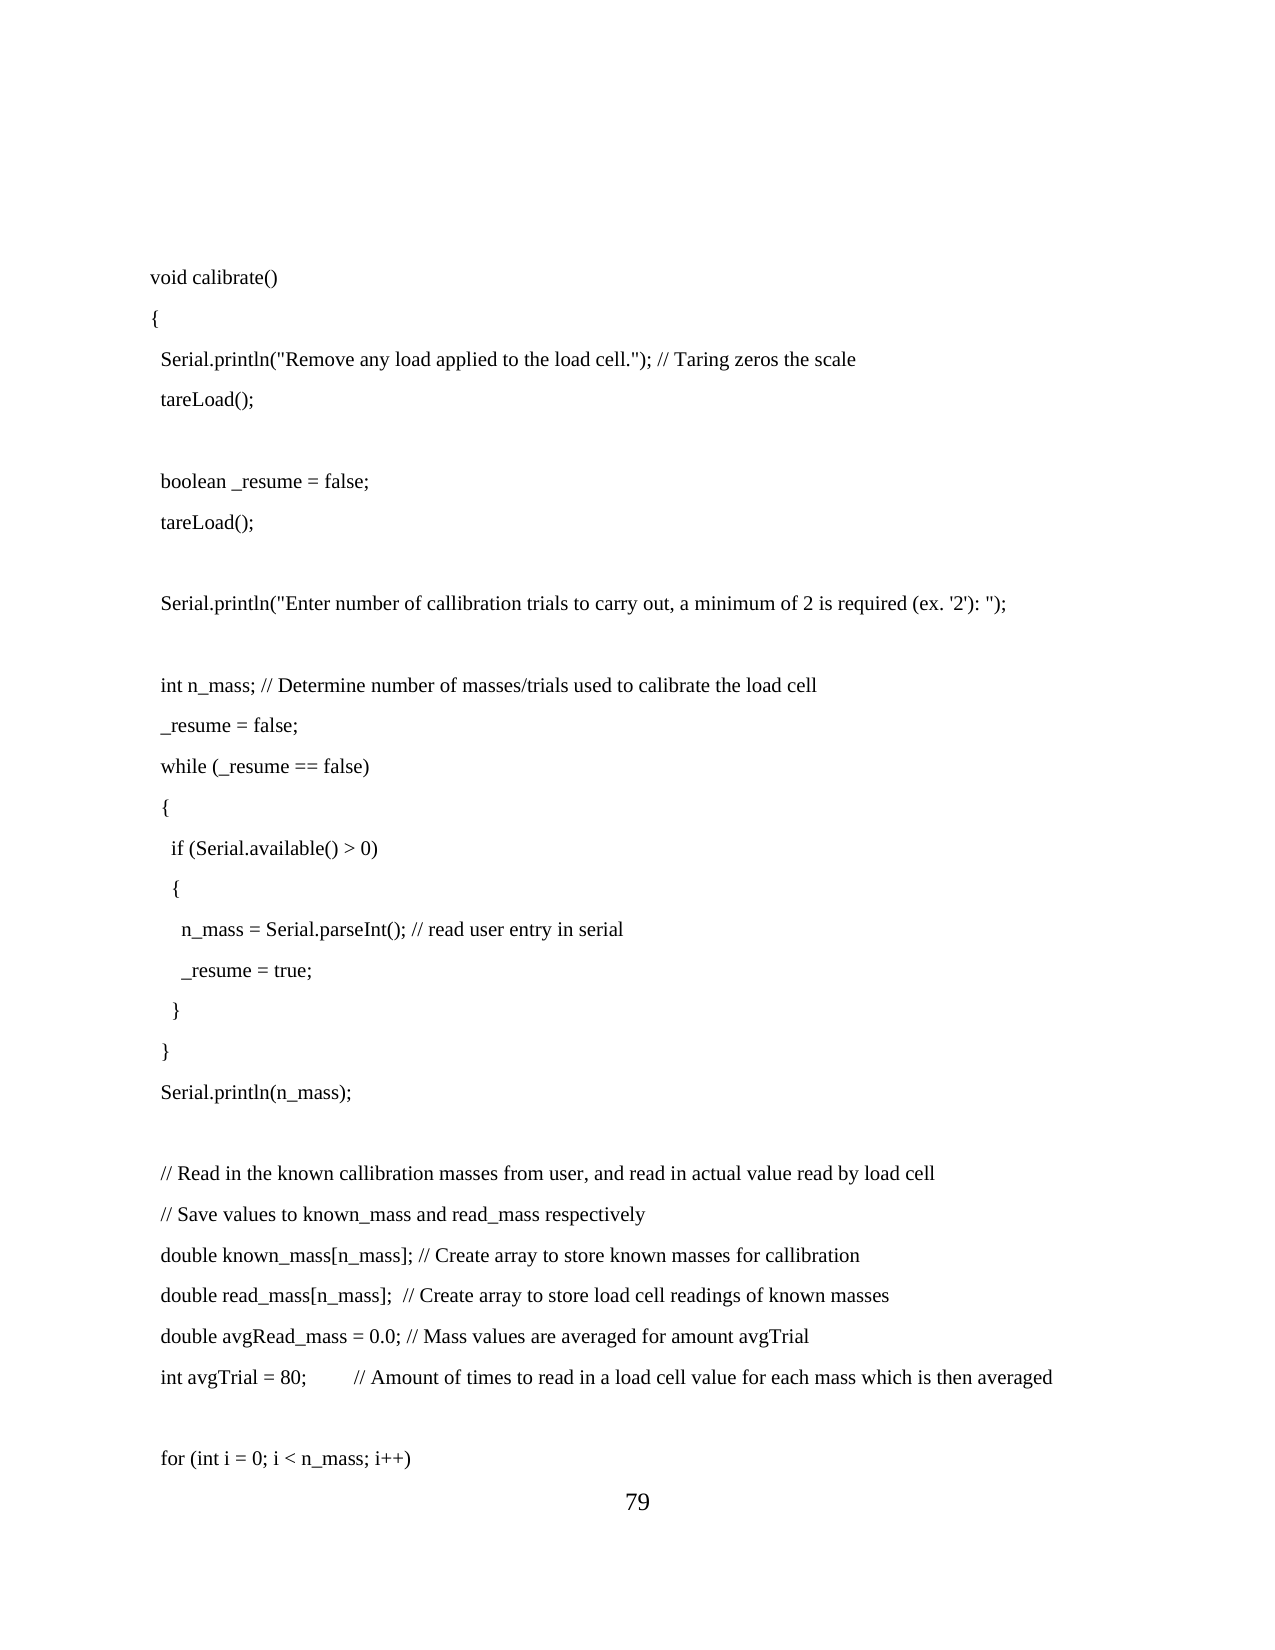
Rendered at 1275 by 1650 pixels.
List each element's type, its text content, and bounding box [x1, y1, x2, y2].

text void calibrate() [150, 265, 1125, 289]
text while (_resume == false) [150, 754, 1125, 778]
text Serial.println("Enter number of callibration trials to carry out, a minimum of 2 is required (ex. '2'): "); [150, 591, 1125, 615]
text double known_mass[n_mass]; // Create array to store known masses for callibration [150, 1243, 1125, 1267]
text // Read in the known callibration masses from user, and read in actual value read by load cell [150, 1161, 1125, 1185]
text n_mass = Serial.parseInt(); // read user entry in serial [150, 917, 1125, 941]
text { [150, 795, 1125, 819]
text double read_mass[n_mass]; // Create array to store load cell readings of known masses [150, 1283, 1125, 1307]
text _resume = false; [150, 713, 1125, 737]
text for (int i = 0; i < n_mass; i++) [150, 1446, 1125, 1470]
text _resume = true; [150, 958, 1125, 982]
text { [150, 876, 1125, 900]
text } [150, 998, 1125, 1022]
text { [150, 306, 1125, 330]
text Serial.println("Remove any load applied to the load cell."); // Taring zeros the scale [150, 347, 1125, 371]
text // Save values to known_mass and read_mass respectively [150, 1202, 1125, 1226]
text int n_mass; // Determine number of masses/trials used to calibrate the load cell [150, 672, 1125, 697]
text } [150, 1039, 1125, 1063]
text double avgRead_mass = 0.0; // Mass values are averaged for amount avgTrial [150, 1324, 1125, 1348]
text boolean _resume = false; [150, 469, 1125, 493]
text if (Serial.available() > 0) [150, 835, 1125, 859]
text Serial.println(n_mass); [150, 1080, 1125, 1104]
text tareLoad(); [150, 387, 1125, 411]
text tareLoad(); [150, 509, 1125, 534]
text int avgTrial = 80; // Amount of times to read in a load cell value for each mass which is then averaged [150, 1365, 1125, 1389]
